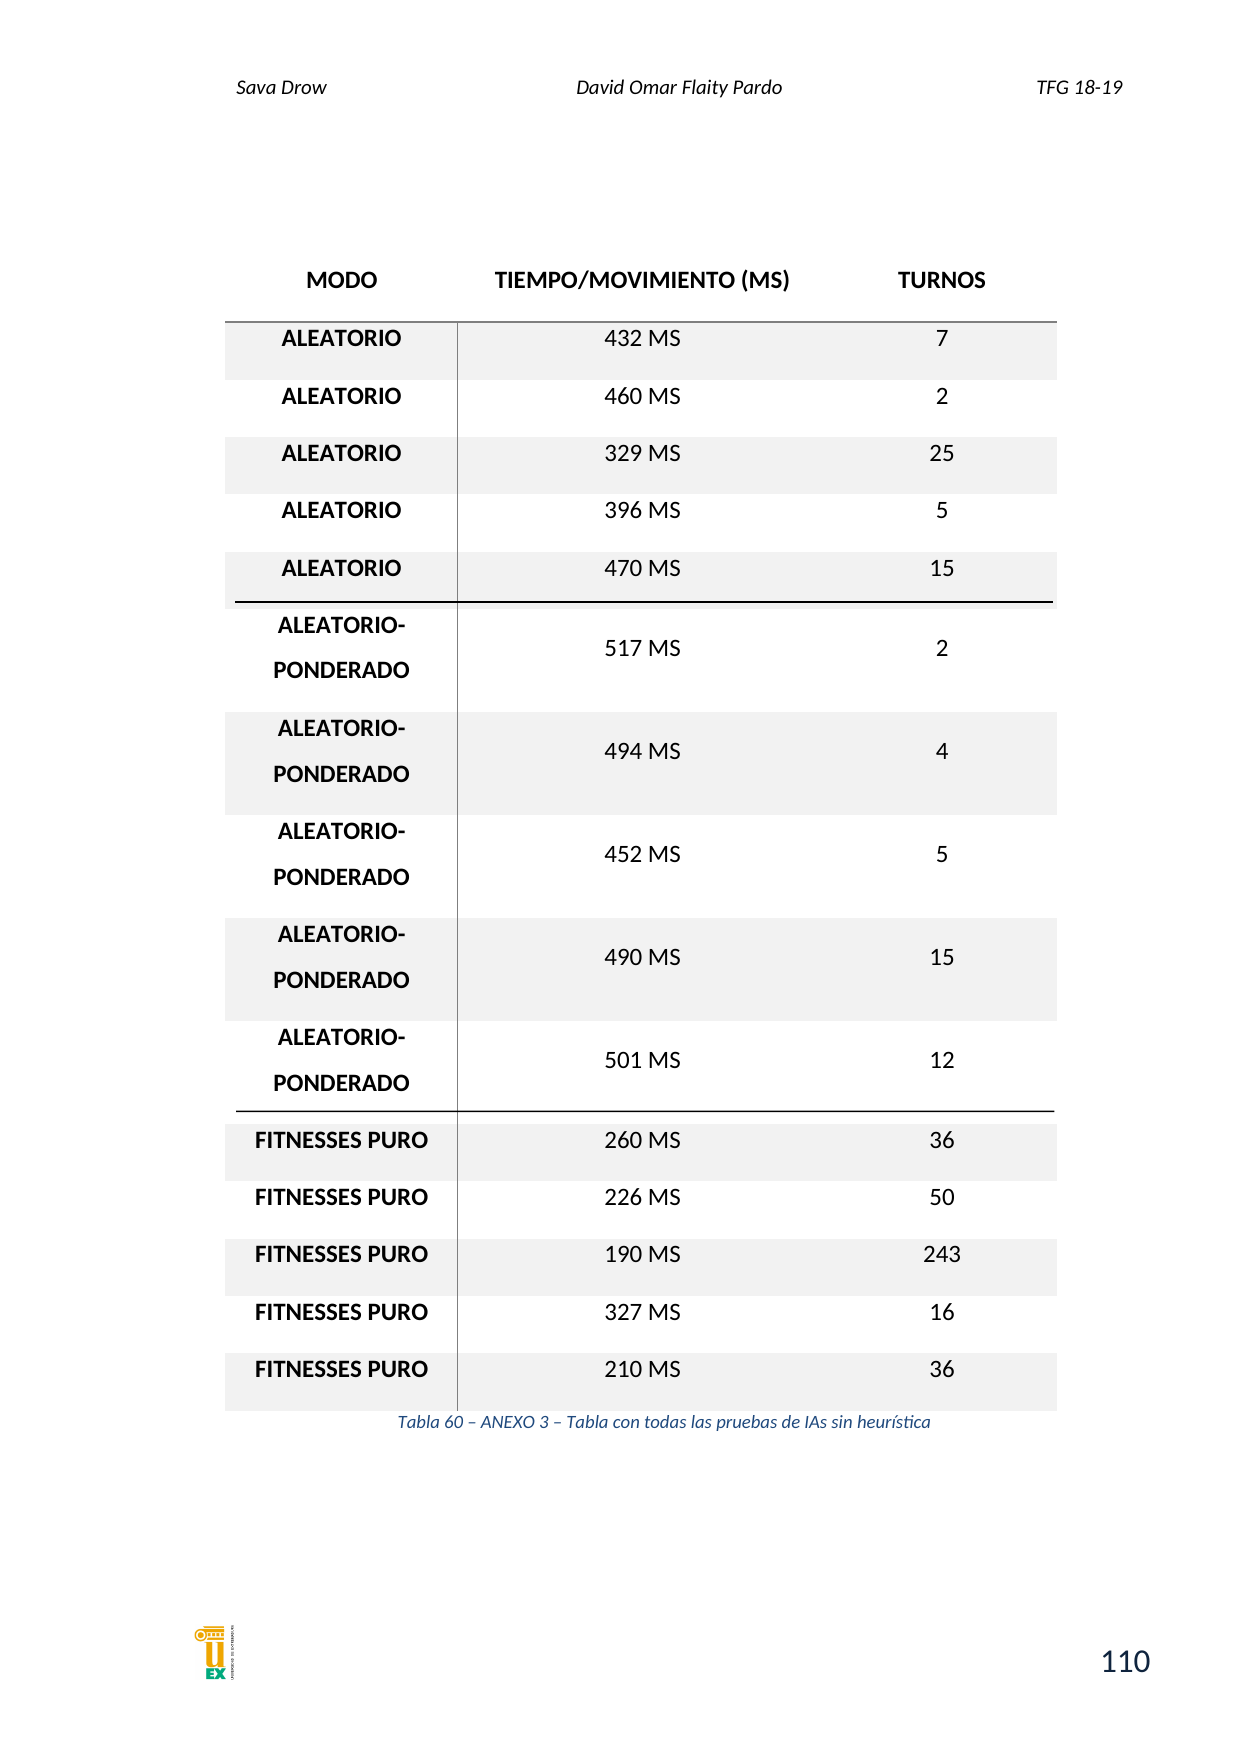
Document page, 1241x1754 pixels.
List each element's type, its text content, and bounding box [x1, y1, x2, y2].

table_cell Fitnesses puro [225, 1239, 457, 1296]
table_cell Fitnesses puro [225, 1296, 457, 1353]
table_cell 36 [827, 1124, 1057, 1181]
table_header TURNOS [827, 264, 1057, 321]
picture [194, 1624, 237, 1680]
table_cell 190 MS [458, 1239, 827, 1296]
table_cell ALEATORIO [225, 380, 457, 437]
table_cell ALEATORIO-PONDERADO [225, 1021, 457, 1124]
table_cell 2 [827, 609, 1057, 712]
table_cell ALEATORIO [225, 323, 457, 380]
table_cell 490 MS [458, 918, 827, 1021]
table_cell 452 MS [458, 815, 827, 918]
table_cell 12 [827, 1021, 1057, 1124]
table_cell 470 MS [458, 552, 827, 601]
table_cell 327 MS [458, 1296, 827, 1353]
table_cell 15 [827, 918, 1057, 1021]
table_cell 517 MS [458, 609, 827, 712]
table_cell 50 [827, 1181, 1057, 1239]
table_cell 329 MS [458, 437, 827, 494]
table_cell 15 [827, 552, 1057, 609]
table_cell 2 [827, 380, 1057, 437]
table_cell 5 [827, 815, 1057, 918]
table_cell 432 MS [458, 323, 827, 380]
table_header Modo [225, 264, 458, 321]
table_cell ALEATORIO-PONDERADO [225, 609, 457, 712]
table_header tiempo/movimiento (ms) [458, 264, 827, 321]
table_cell 226 MS [458, 1181, 827, 1239]
table_cell 25 [827, 437, 1057, 494]
table_cell 4 [827, 712, 1057, 815]
table_cell ALEATORIO [225, 494, 457, 552]
table_cell 16 [827, 1296, 1057, 1353]
table_cell 243 [827, 1239, 1057, 1296]
table_cell 494 MS [458, 712, 827, 815]
table_cell ALEATORIO-PONDERADO [225, 918, 457, 1021]
table_cell 460 MS [458, 380, 827, 437]
table_cell ALEATORIO [225, 552, 457, 609]
table_cell ALEATORIO-PONDERADO [225, 815, 457, 918]
table_cell 7 [827, 323, 1057, 380]
table_cell ALEATORIO [225, 437, 457, 494]
table_cell 260 MS [458, 1124, 827, 1181]
text Tabla 60 – ANEXO 3 – Tabla con todas las pruebas de IAs sin heurística [236, 1411, 1092, 1433]
table_cell 210 MS [458, 1353, 827, 1411]
table_cell 5 [827, 494, 1057, 552]
table_cell Fitnesses puro [225, 1353, 457, 1411]
table_cell 396 MS [458, 494, 827, 552]
table_cell 36 [827, 1353, 1057, 1411]
table_cell Fitnesses puro [225, 1181, 457, 1239]
table_cell 501 MS [458, 1021, 827, 1110]
table_cell ALEATORIO-PONDERADO [225, 712, 457, 815]
table_cell Fitnesses puro [225, 1124, 457, 1181]
